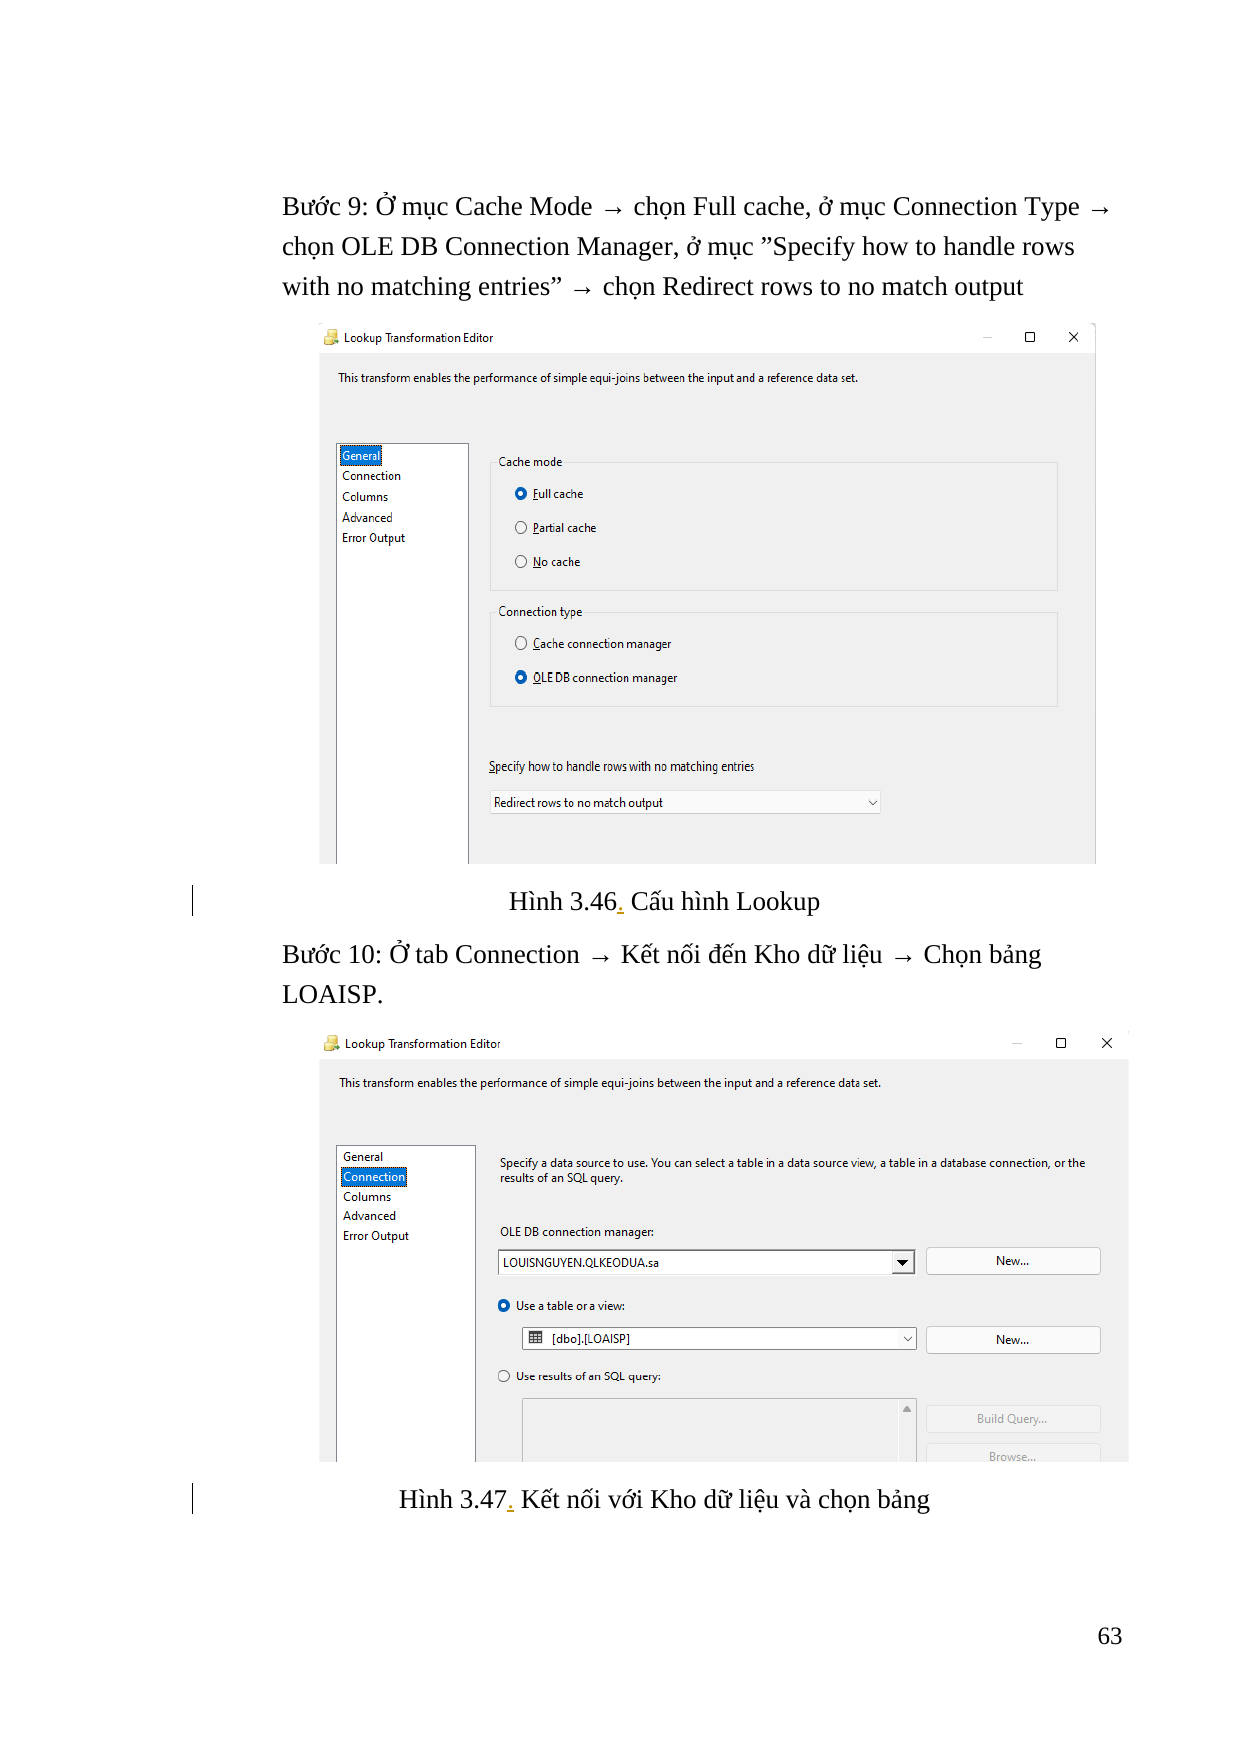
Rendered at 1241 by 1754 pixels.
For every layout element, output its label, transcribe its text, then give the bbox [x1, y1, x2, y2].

list Bước 9: Ở mục Cache Mode → chọn Full cache, ở mục Connection Type → chọn OLE DB Connection Manager, ở mục ”Specify how to handle rows with no matching entries” → chọn Redirect rows to no match output [282, 190, 1122, 302]
picture [319, 1031, 1129, 1462]
text Hình 3.47 Kết nối với Kho dữ liệu và chọn bảng [207, 1483, 1122, 1514]
list Bước 10: Ở tab Connection → Kết nối đến Kho dữ liệu → Chọn bảng LOAISP. [282, 938, 1122, 1009]
text Hình 3.46 Cấu hình Lookup [207, 885, 1122, 916]
picture [319, 323, 1096, 864]
